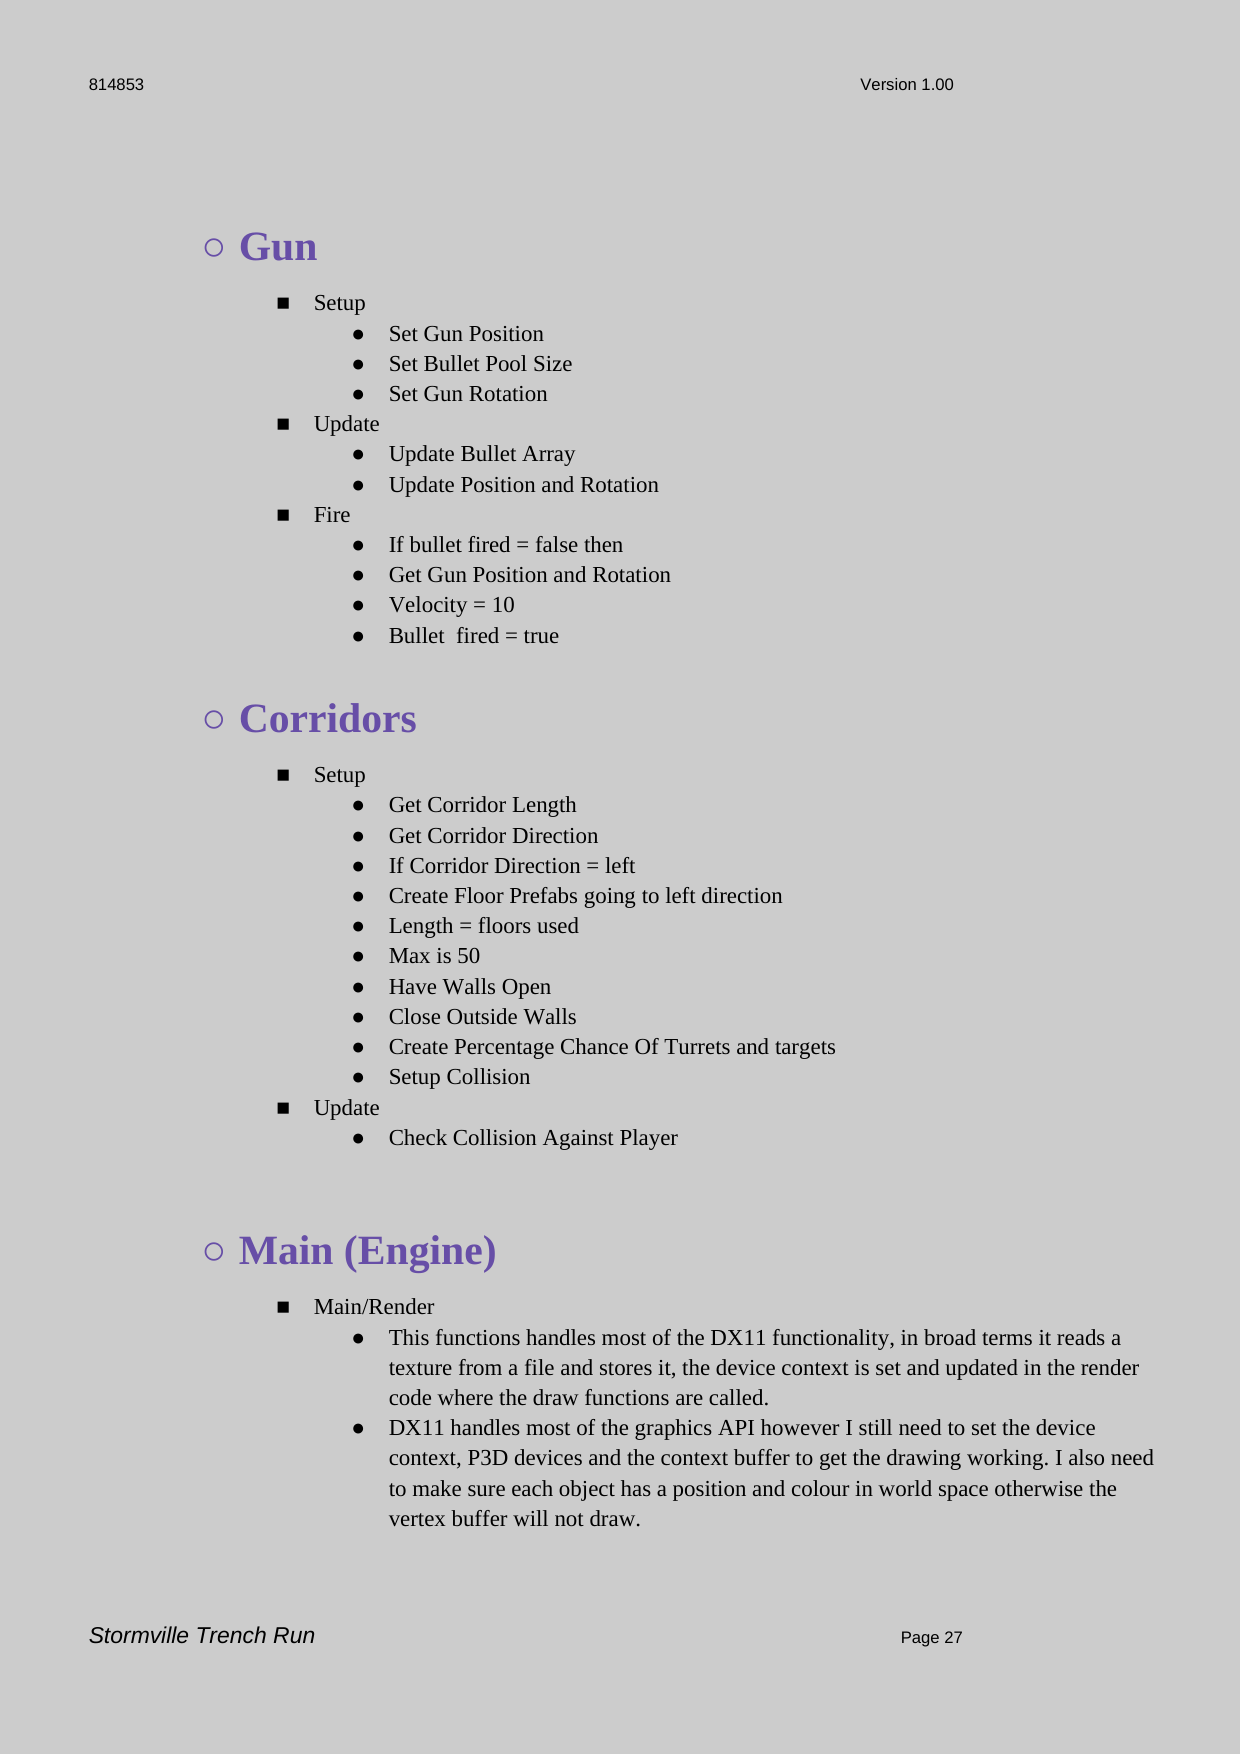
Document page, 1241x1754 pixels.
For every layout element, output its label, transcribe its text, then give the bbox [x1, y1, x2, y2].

list Set Gun Position [351, 320, 1166, 346]
list Max is 50 [351, 942, 1166, 969]
list Get Corridor Direction [351, 822, 1166, 848]
list Update [276, 1093, 1166, 1120]
list Setup [276, 289, 1166, 316]
list Bullet fired = true [351, 622, 1166, 648]
list DX11 handles most of the graphics API however I still need to set the device context, P3D devices and the context buffer to get the drawing working. I also need to make sure each object has a position and colour in world space otherwise the vertex buffer will not draw. [351, 1414, 1166, 1531]
list Update Bullet Array [351, 441, 1166, 467]
list Have Walls Open [351, 973, 1166, 999]
subtitle Main (Engine) [201, 1226, 1166, 1274]
list Setup [276, 761, 1166, 788]
list Check Collision Against Player [351, 1124, 1166, 1150]
list Get Corridor Length [351, 791, 1166, 818]
list Get Gun Position and Rotation [351, 561, 1166, 588]
list If bullet fired = false then [351, 531, 1166, 557]
list This functions handles most of the DX11 functionality, in broad terms it reads a texture from a file and stores it, the device context is set and updated in the render code where the draw functions are called. [351, 1324, 1166, 1410]
list Velocity = 10 [351, 592, 1166, 618]
list Update [276, 410, 1166, 437]
list Set Gun Rotation [351, 380, 1166, 406]
list Setup Collision [351, 1063, 1166, 1090]
subtitle Gun [201, 222, 1166, 270]
list Close Outside Walls [351, 1003, 1166, 1029]
list Main/Render [276, 1293, 1166, 1320]
list Length = floors used [351, 912, 1166, 939]
list Create Floor Prefabs going to left direction [351, 882, 1166, 908]
list Set Bullet Pool Size [351, 350, 1166, 376]
subtitle Corridors [201, 694, 1166, 742]
list Update Position and Rotation [351, 471, 1166, 497]
list Create Percentage Chance Of Turrets and targets [351, 1033, 1166, 1059]
list If Corridor Direction = left [351, 852, 1166, 878]
list Fire [276, 501, 1166, 527]
